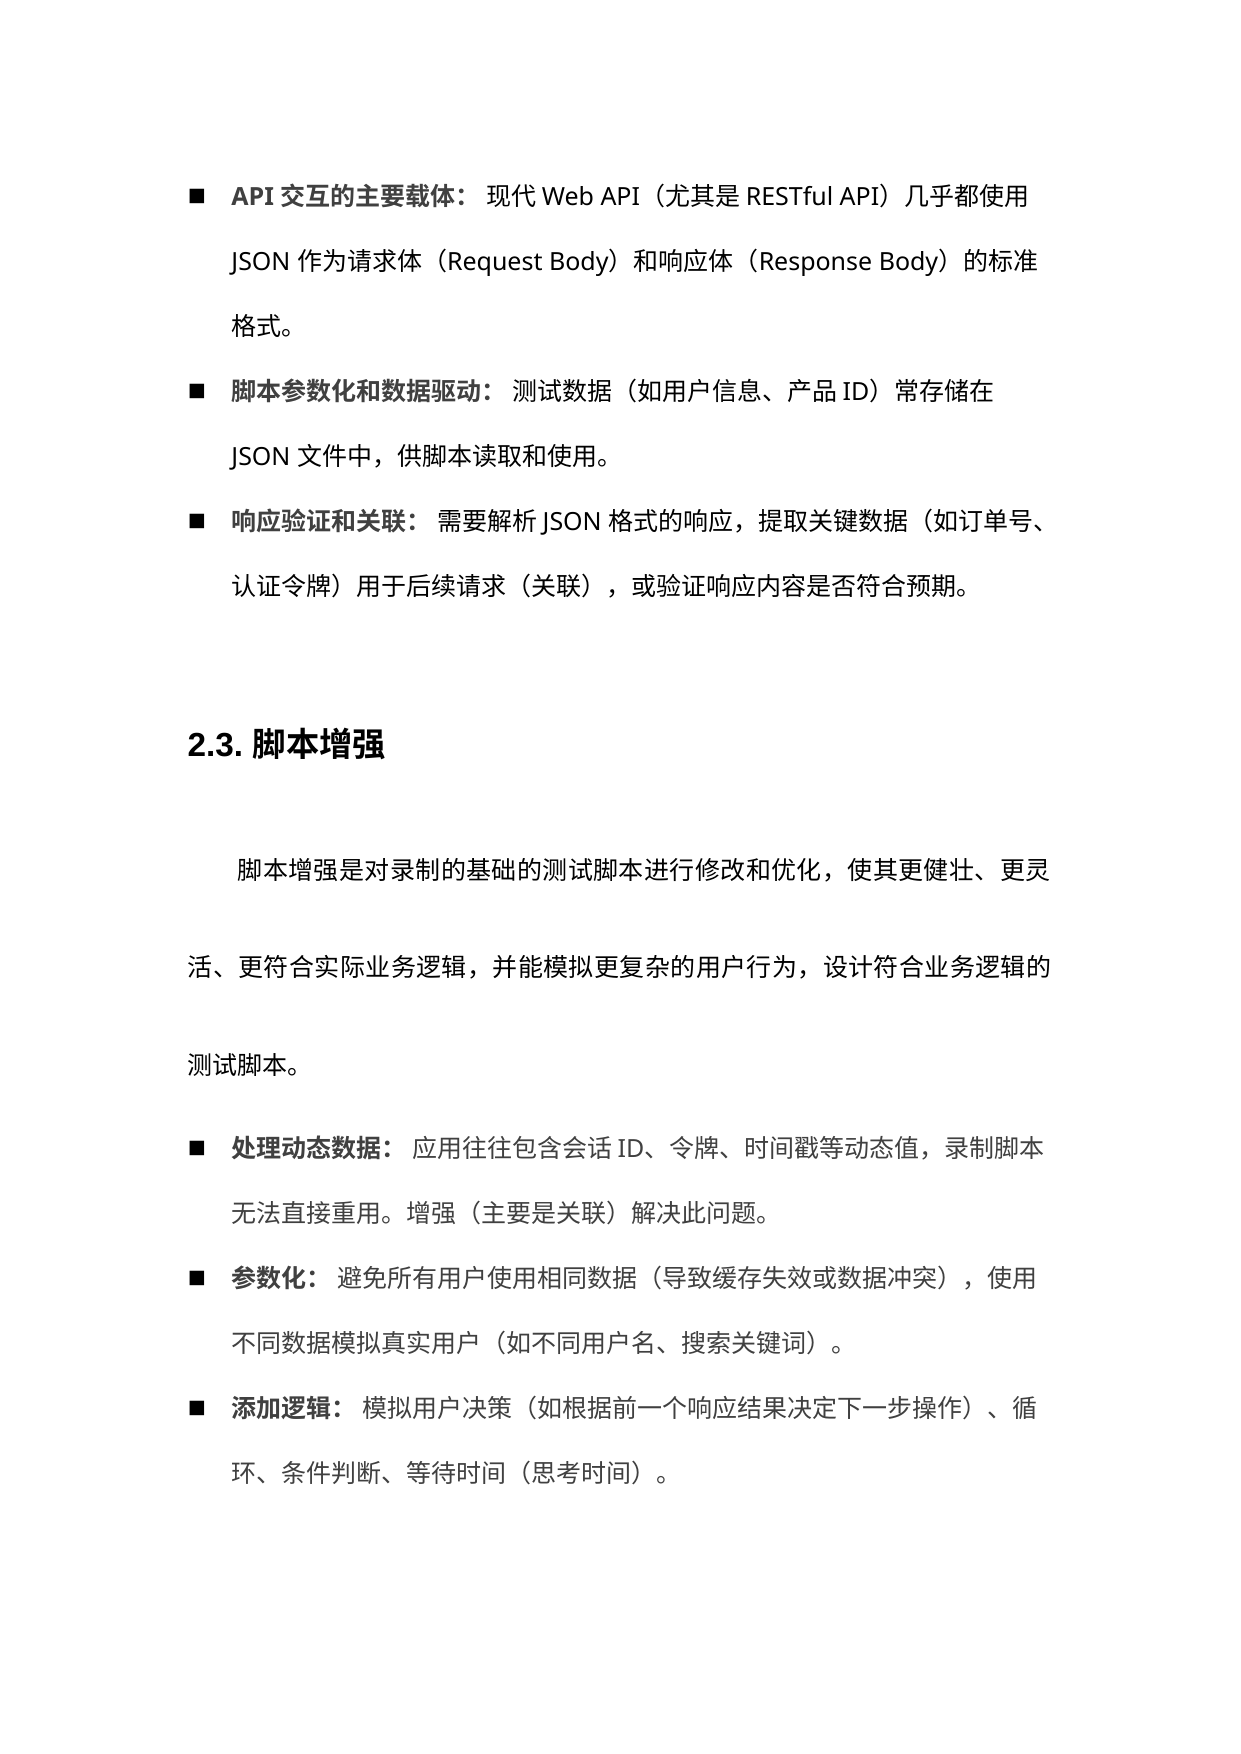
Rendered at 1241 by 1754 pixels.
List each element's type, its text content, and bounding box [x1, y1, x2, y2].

list 响应验证和关联： 需要解析 JSON 格式的响应，提取关键数据（如订单号、认证令牌）用于后续请求（关联），或验证响应内容是否符合预期。 [187, 487, 1053, 617]
text 脚本增强是对录制的基础的测试脚本进行修改和优化，使其更健壮、更灵活、更符合实际业务逻辑，并能模拟更复杂的用户行为，设计符合业务逻辑的测试脚本。 [187, 836, 1053, 1096]
list 脚本参数化和数据驱动： 测试数据（如用户信息、产品 ID）常存储在 JSON 文件中，供脚本读取和使用。 [187, 357, 1053, 487]
list 参数化： 避免所有用户使用相同数据（导致缓存失效或数据冲突），使用不同数据模拟真实用户（如不同用户名、搜索关键词）。 [187, 1244, 1053, 1374]
list API 交互的主要载体： 现代 Web API（尤其是 RESTful API）几乎都使用 JSON 作为请求体（Request Body）和响应体（Response Body）的标准格式。 [187, 162, 1053, 357]
subtitle 2.3. 脚本增强 [187, 709, 1053, 774]
list 添加逻辑： 模拟用户决策（如根据前一个响应结果决定下一步操作）、循环、条件判断、等待时间（思考时间）。 [187, 1374, 1053, 1504]
list 处理动态数据： 应用往往包含会话 ID、令牌、时间戳等动态值，录制脚本无法直接重用。增强（主要是关联）解决此问题。 [187, 1114, 1053, 1244]
